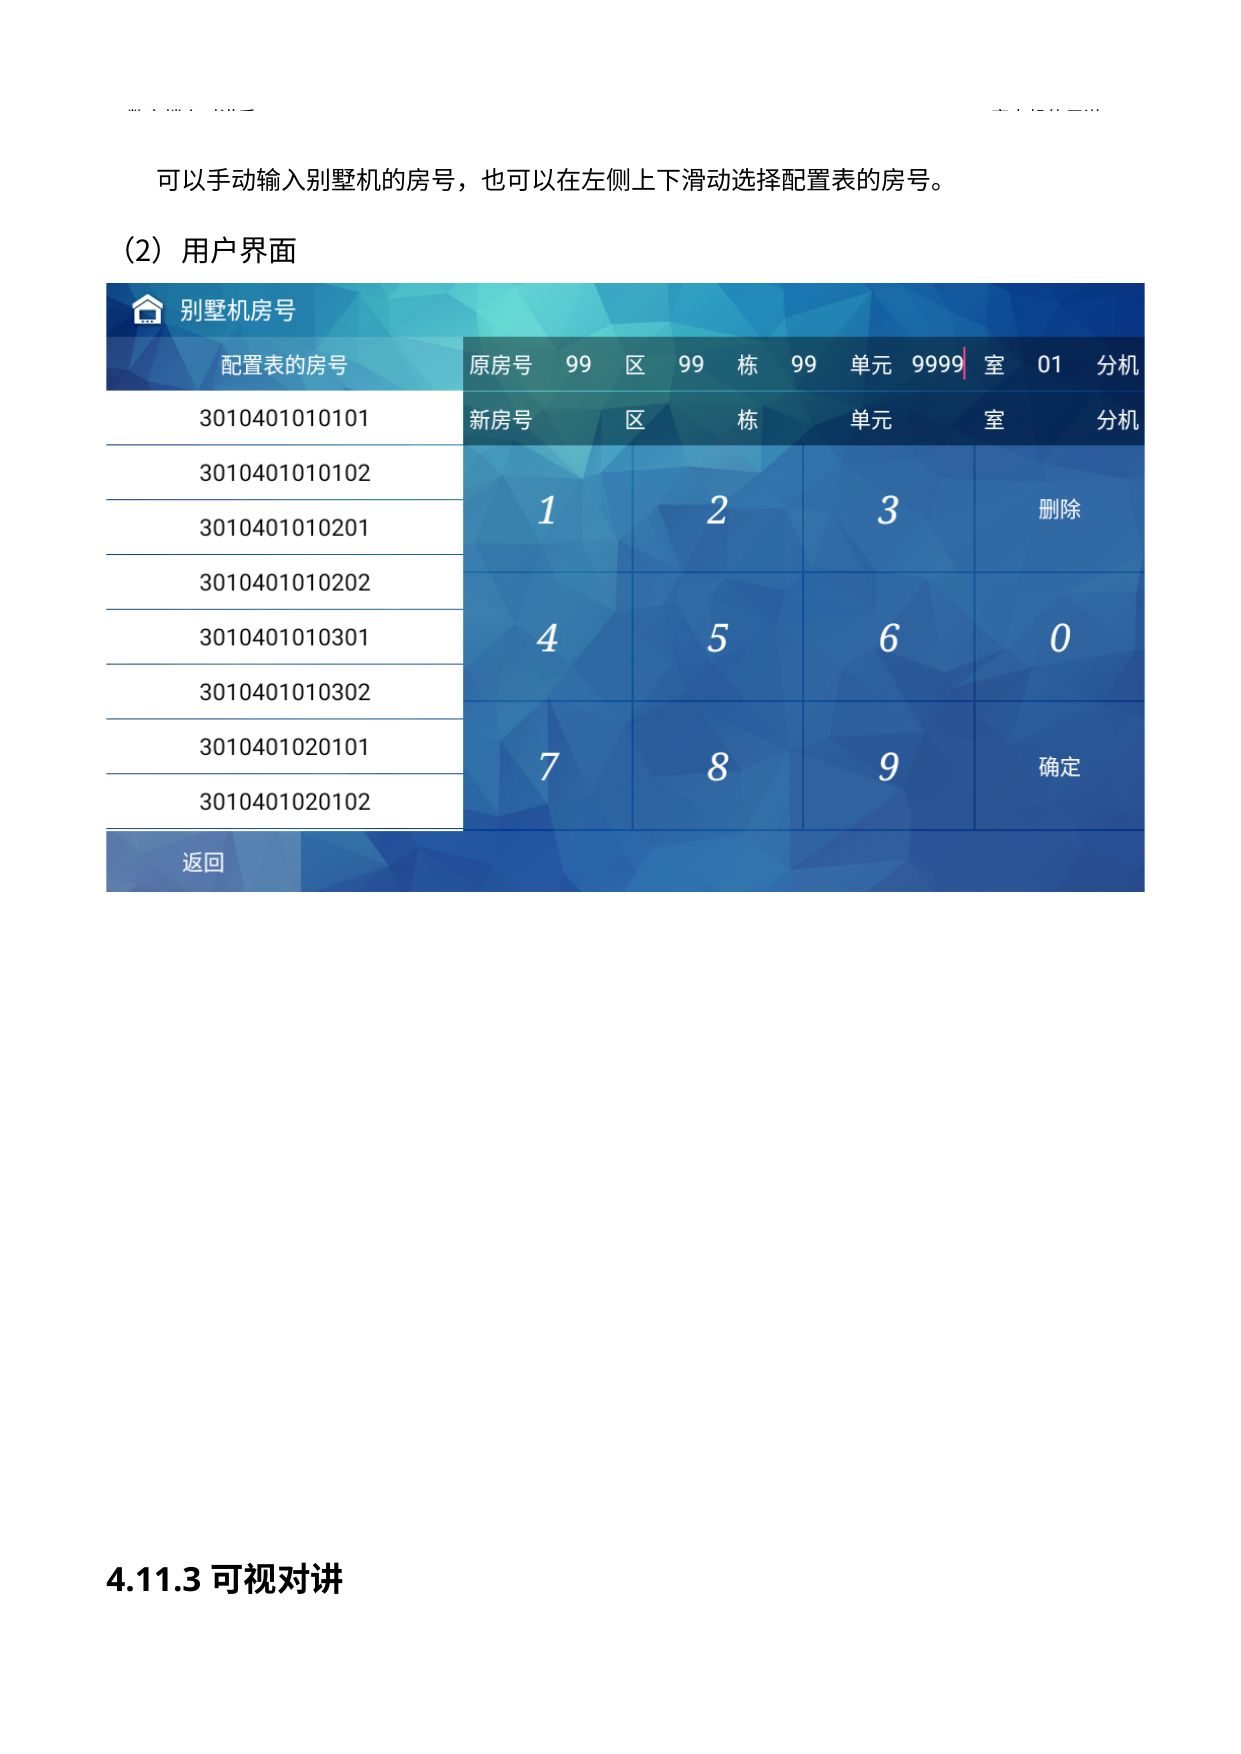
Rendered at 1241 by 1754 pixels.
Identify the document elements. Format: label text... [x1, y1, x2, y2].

text 可以手动输入别墅机的房号，也可以在左侧上下滑动选择配置表的房号。 [106, 160, 1146, 197]
subtitle 4.11.3 可视对讲 [106, 1553, 1146, 1601]
picture [106, 283, 1145, 892]
subtitle （2）用户界面 [106, 227, 805, 269]
